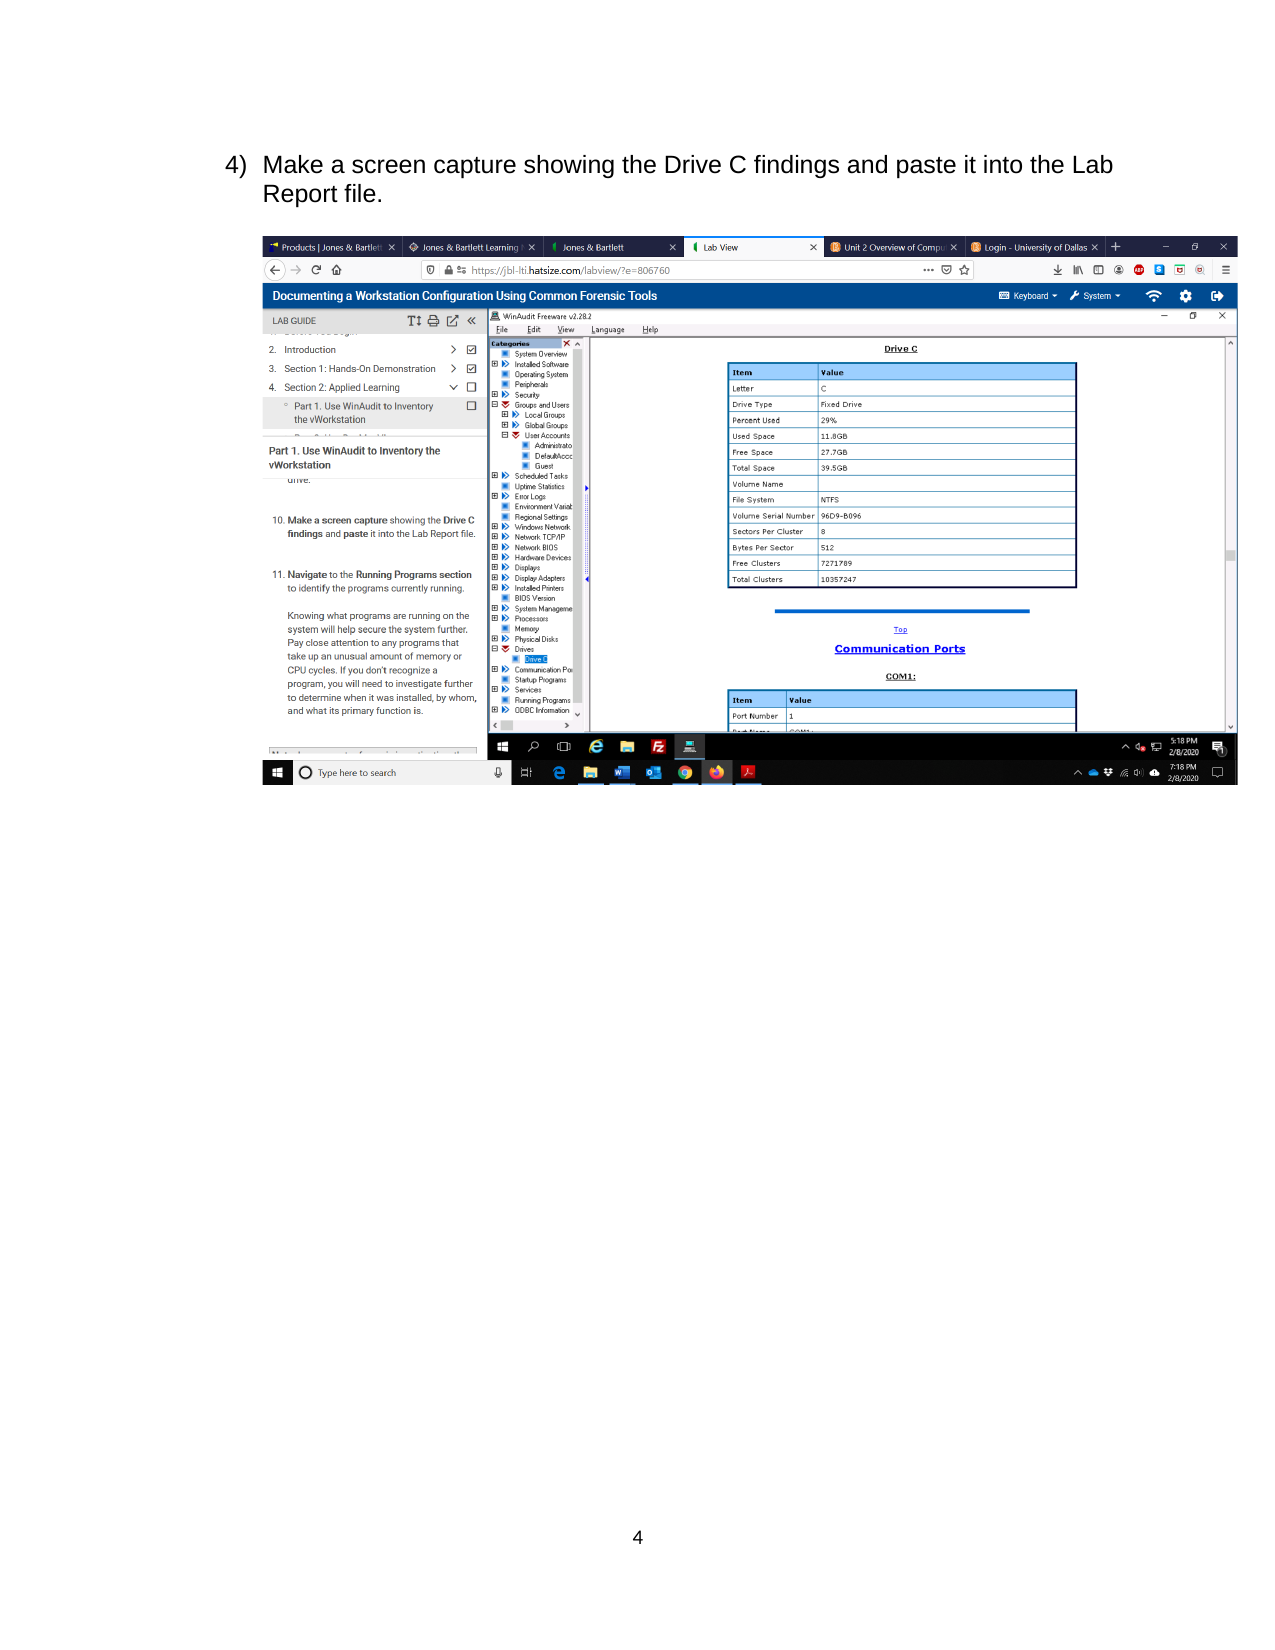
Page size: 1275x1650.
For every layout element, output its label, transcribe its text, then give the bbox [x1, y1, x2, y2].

picture [262, 236, 1238, 785]
list Make a screen capture showing the Drive C findings and paste it into the Lab Report file. [225, 150, 1125, 207]
